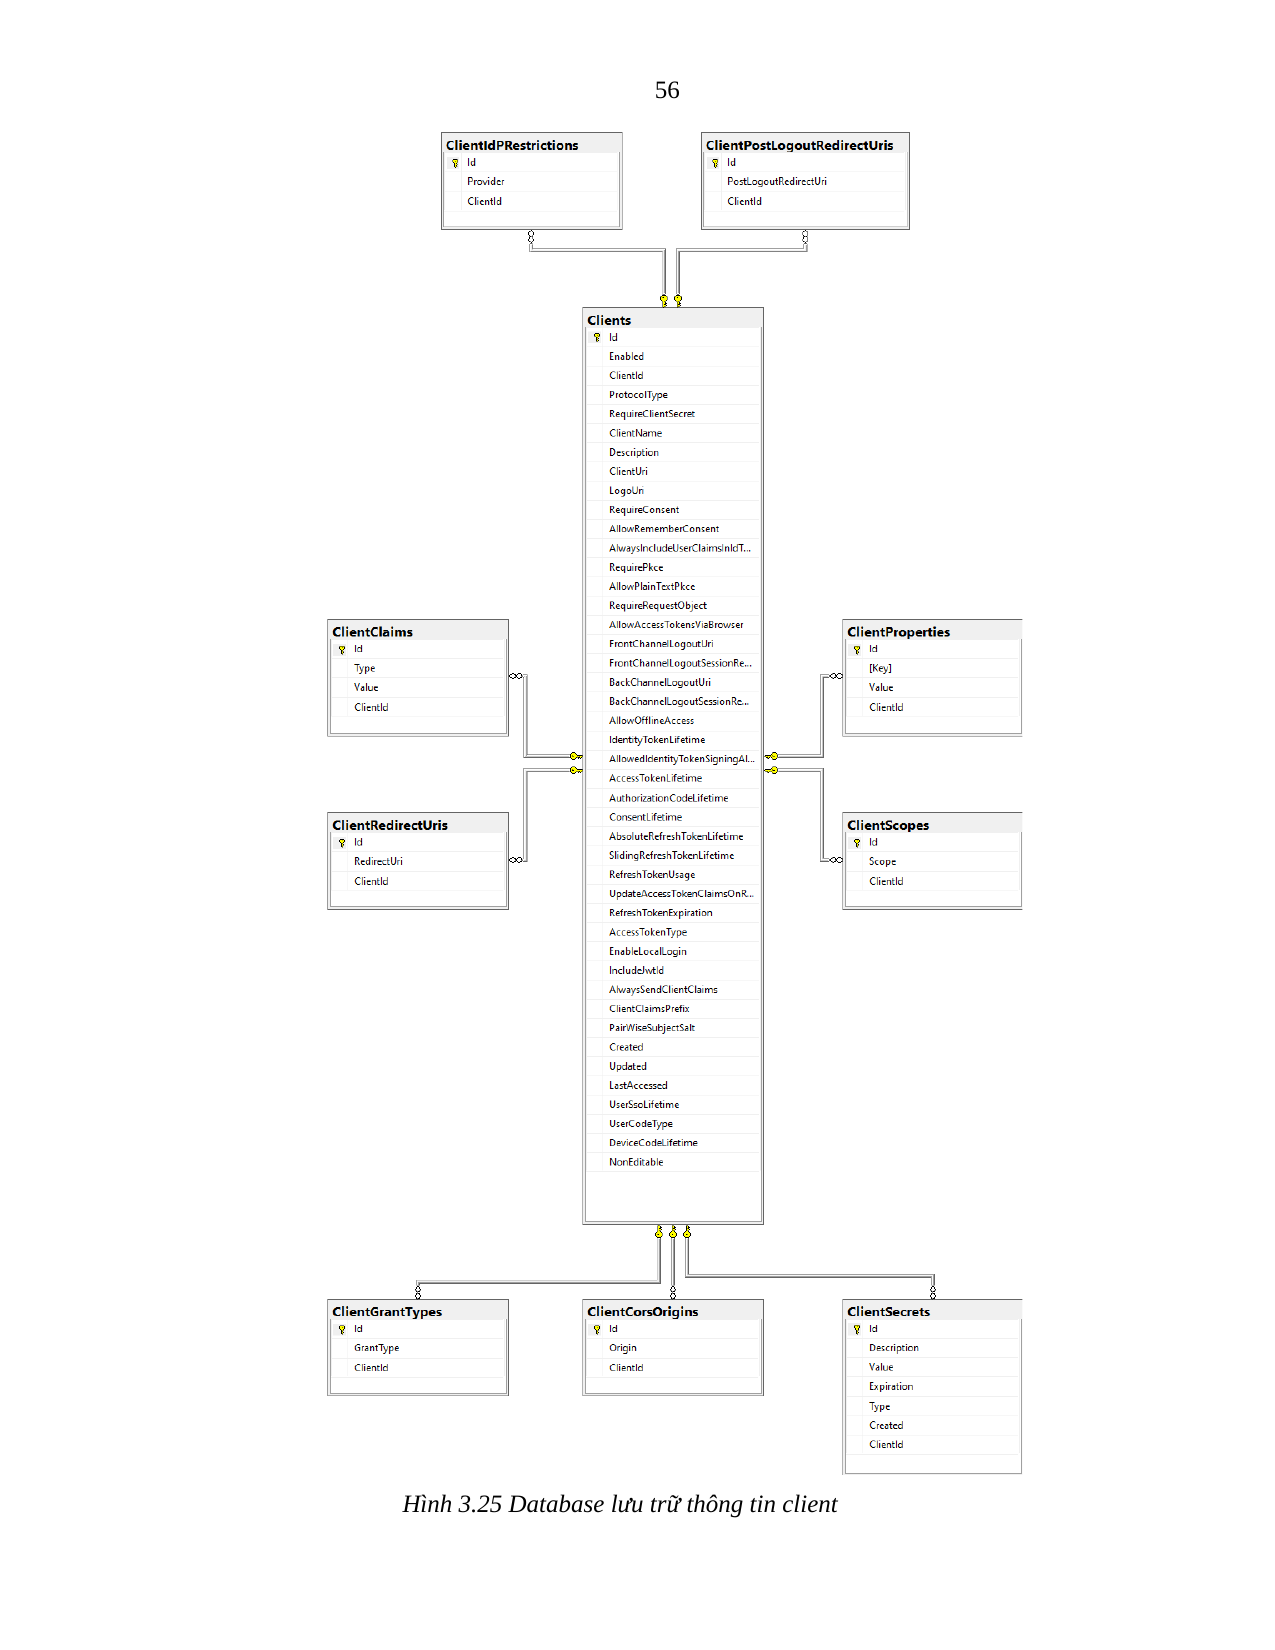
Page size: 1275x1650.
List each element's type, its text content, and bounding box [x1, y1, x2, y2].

text Hình 3.25 Database lưu trữ thông tin client [365, 1489, 1157, 1518]
picture [327, 132, 1023, 1475]
